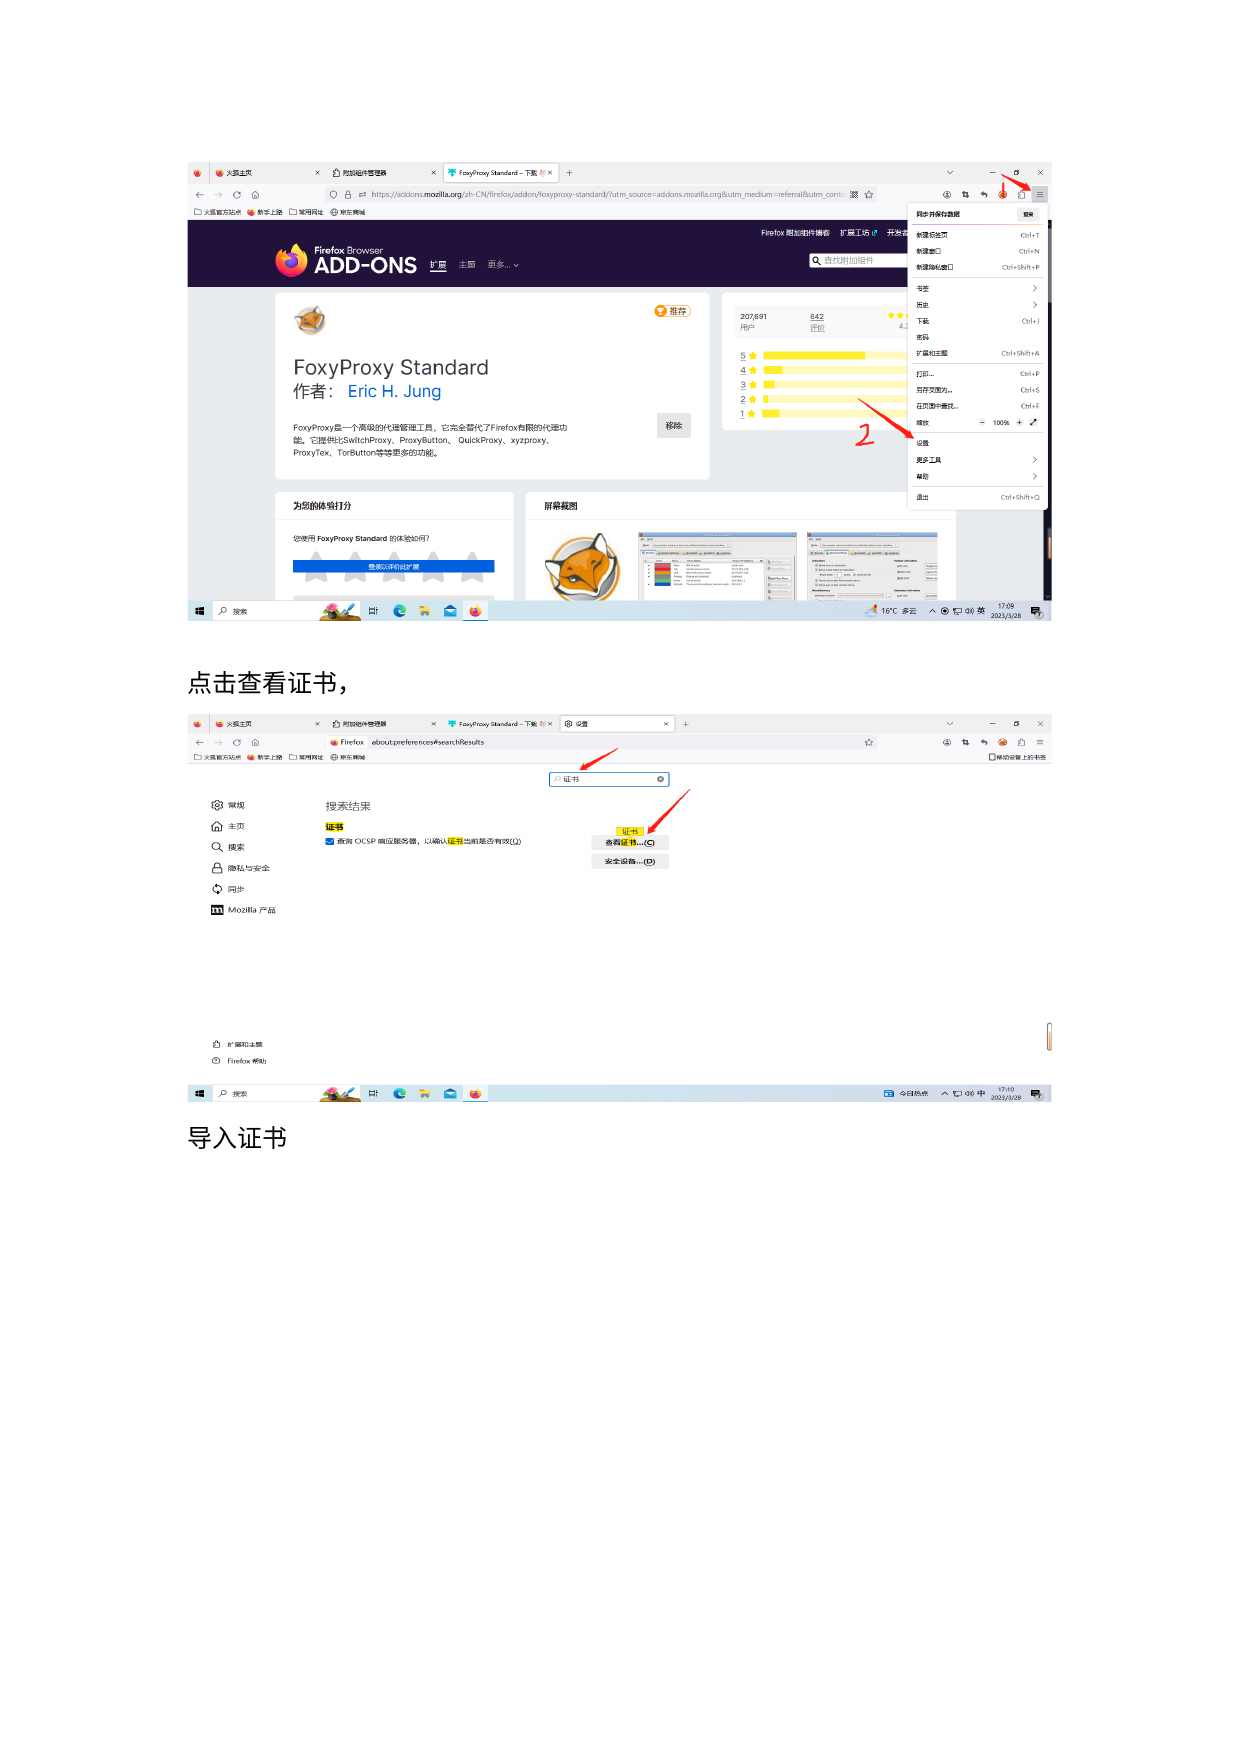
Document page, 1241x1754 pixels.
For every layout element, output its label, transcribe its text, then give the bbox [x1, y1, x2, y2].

picture [187, 162, 1052, 621]
list 点击查看证书， [187, 649, 1053, 714]
list 导入证书 [187, 1104, 1053, 1169]
picture [187, 714, 1052, 1102]
